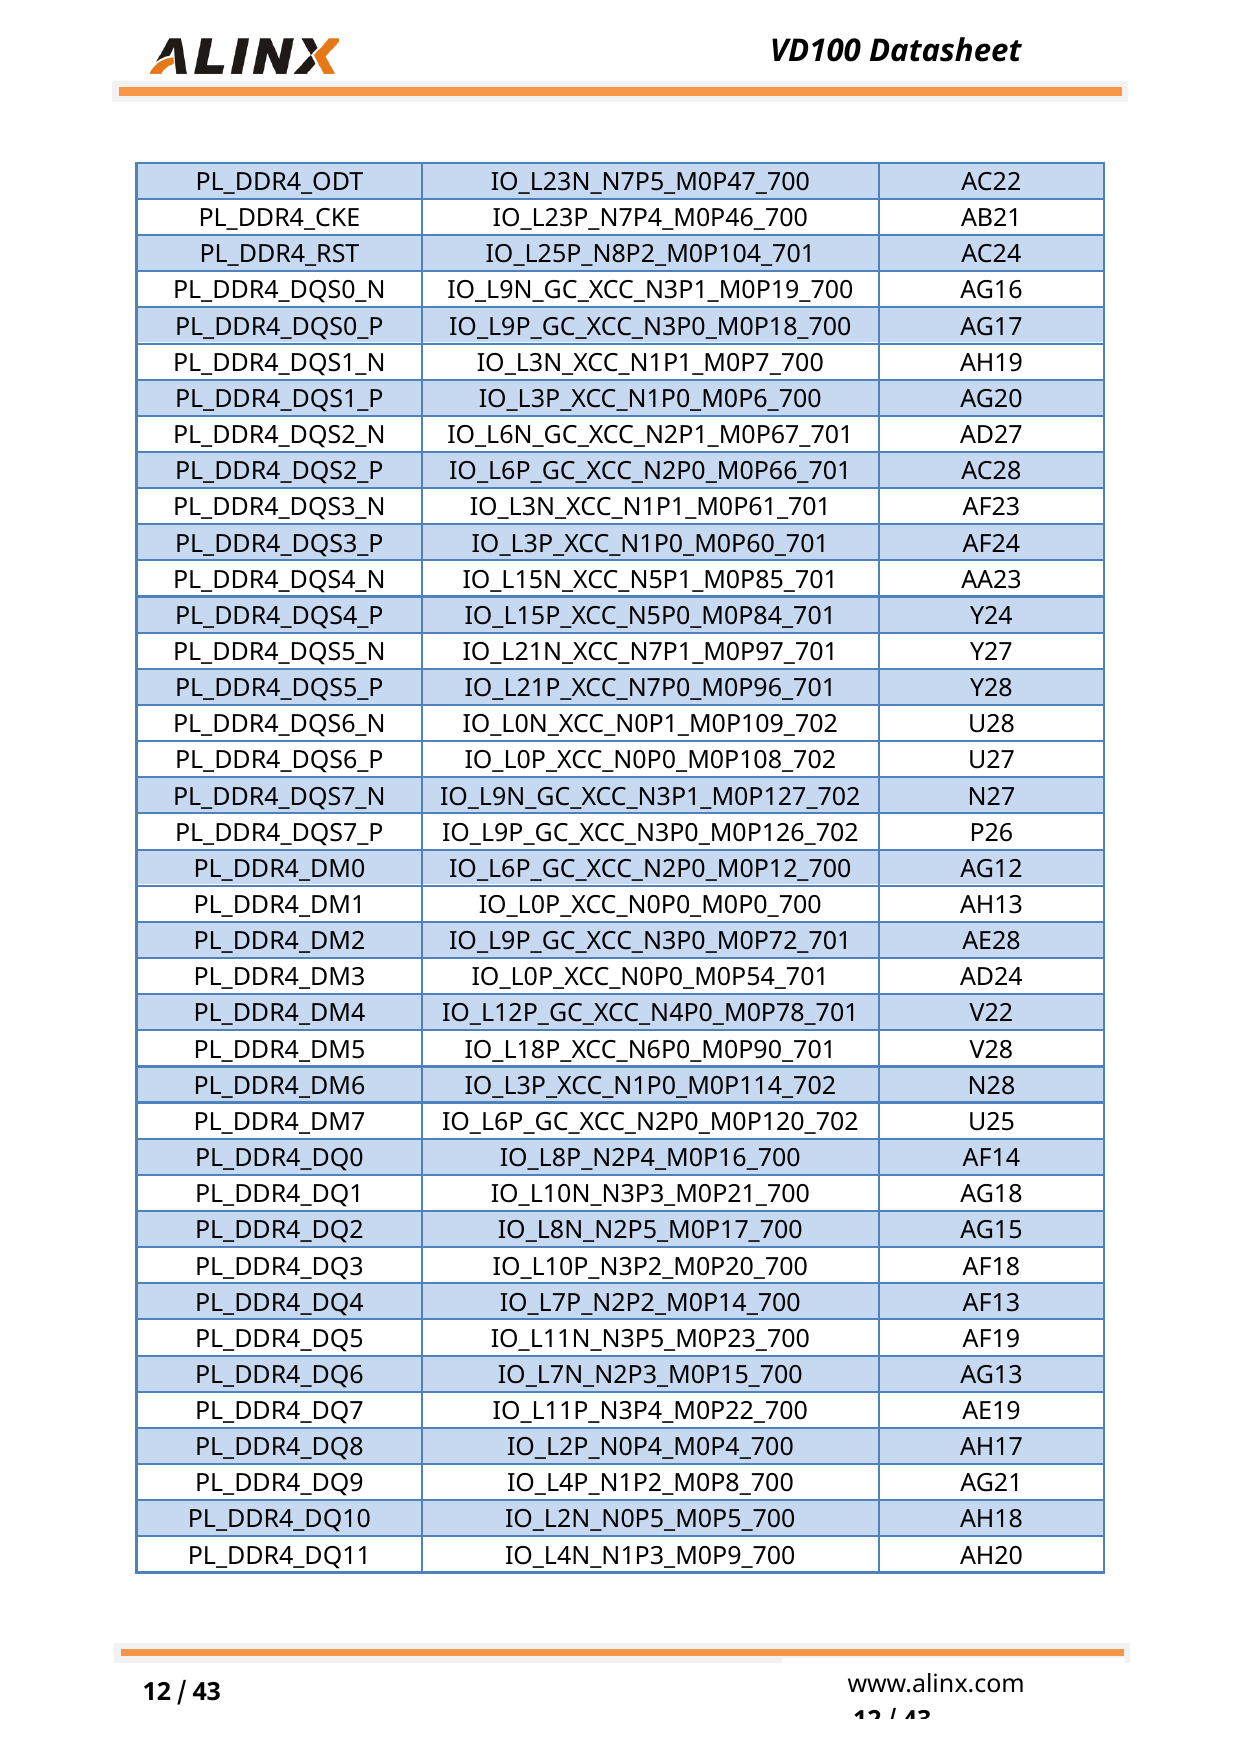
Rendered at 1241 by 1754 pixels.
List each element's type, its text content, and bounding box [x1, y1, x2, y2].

table_cell AG17 [880, 308, 1103, 342]
table_cell IO_L4N_N1P3_M0P9_700 [423, 1537, 878, 1571]
table_cell PL_DDR4_DQS0_N [138, 272, 421, 306]
table_cell PL_DDR4_DQS7_P [138, 814, 421, 848]
table_cell AG13 [880, 1357, 1103, 1391]
table_cell IO_L23N_N7P5_M0P47_700 [423, 164, 878, 198]
table_cell PL_DDR4_DQS3_N [138, 489, 421, 523]
table_cell AC28 [880, 453, 1103, 487]
table_cell AA23 [880, 561, 1103, 595]
table_cell IO_L21P_XCC_N7P0_M0P96_701 [423, 670, 878, 704]
table_cell AE28 [880, 923, 1103, 957]
table_cell Y24 [880, 598, 1103, 632]
table_cell IO_L15P_XCC_N5P0_M0P84_701 [423, 598, 878, 632]
table_cell PL_DDR4_DQS2_P [138, 453, 421, 487]
table_cell AF19 [880, 1320, 1103, 1354]
table_cell PL_DDR4_DM5 [138, 1031, 421, 1065]
table_cell IO_L3P_XCC_N1P0_M0P114_702 [423, 1068, 878, 1101]
table_cell PL_DDR4_RST [138, 236, 421, 270]
table_cell AG12 [880, 851, 1103, 884]
table_cell AC22 [880, 164, 1103, 198]
table_cell PL_DDR4_DQS1_P [138, 381, 421, 415]
table_cell IO_L3P_XCC_N1P0_M0P60_701 [423, 525, 878, 559]
table_cell IO_L9P_GC_XCC_N3P0_M0P18_700 [423, 308, 878, 342]
table_cell IO_L18P_XCC_N6P0_M0P90_701 [423, 1031, 878, 1065]
table_cell PL_DDR4_DQ5 [138, 1320, 421, 1354]
table_cell AF14 [880, 1140, 1103, 1174]
table_cell PL_DDR4_DQS0_P [138, 308, 421, 342]
table_cell PL_DDR4_DM0 [138, 851, 421, 884]
table_cell IO_L11P_N3P4_M0P22_700 [423, 1393, 878, 1427]
table_cell PL_DDR4_DQ6 [138, 1357, 421, 1391]
table_cell IO_L6P_GC_XCC_N2P0_M0P12_700 [423, 851, 878, 884]
table_cell PL_DDR4_ODT [138, 164, 421, 198]
table_cell PL_DDR4_DQS2_N [138, 417, 421, 451]
table_cell IO_L8N_N2P5_M0P17_700 [423, 1212, 878, 1246]
table_cell IO_L7P_N2P2_M0P14_700 [423, 1284, 878, 1318]
table_cell PL_DDR4_DQS7_N [138, 778, 421, 812]
table_cell IO_L12P_GC_XCC_N4P0_M0P78_701 [423, 995, 878, 1029]
table_cell PL_DDR4_DQ2 [138, 1212, 421, 1246]
table_cell N27 [880, 778, 1103, 812]
table_cell PL_DDR4_DQS3_P [138, 525, 421, 559]
table_cell PL_DDR4_DQ7 [138, 1393, 421, 1427]
table_cell IO_L10N_N3P3_M0P21_700 [423, 1176, 878, 1210]
table_cell PL_DDR4_DQ8 [138, 1429, 421, 1463]
table_cell IO_L6P_GC_XCC_N2P0_M0P120_702 [423, 1104, 878, 1138]
table_cell IO_L25P_N8P2_M0P104_701 [423, 236, 878, 270]
table_cell IO_L0P_XCC_N0P0_M0P0_700 [423, 887, 878, 921]
table_cell AF18 [880, 1248, 1103, 1282]
table_cell AE19 [880, 1393, 1103, 1427]
table_cell IO_L0N_XCC_N0P1_M0P109_702 [423, 706, 878, 740]
table_cell PL_DDR4_DQ10 [138, 1501, 421, 1535]
table_cell PL_DDR4_DQS1_N [138, 345, 421, 378]
table_cell PL_DDR4_DQS5_P [138, 670, 421, 704]
table_cell IO_L21N_XCC_N7P1_M0P97_701 [423, 634, 878, 668]
table_cell IO_L4P_N1P2_M0P8_700 [423, 1465, 878, 1499]
table_cell PL_DDR4_DM2 [138, 923, 421, 957]
table_cell IO_L9N_GC_XCC_N3P1_M0P19_700 [423, 272, 878, 306]
table_cell Y27 [880, 634, 1103, 668]
table_cell IO_L6P_GC_XCC_N2P0_M0P66_701 [423, 453, 878, 487]
table_cell PL_DDR4_DQ11 [138, 1537, 421, 1571]
picture [148, 34, 339, 80]
table_cell PL_DDR4_DQS4_N [138, 561, 421, 595]
table_cell IO_L7N_N2P3_M0P15_700 [423, 1357, 878, 1391]
table_cell Y28 [880, 670, 1103, 704]
table_cell PL_DDR4_DQS5_N [138, 634, 421, 668]
table_cell PL_DDR4_DQ0 [138, 1140, 421, 1174]
table_cell IO_L0P_XCC_N0P0_M0P108_702 [423, 742, 878, 776]
table_cell IO_L9P_GC_XCC_N3P0_M0P126_702 [423, 814, 878, 848]
table_cell AH19 [880, 345, 1103, 378]
table_cell AF13 [880, 1284, 1103, 1318]
table_cell IO_L9N_GC_XCC_N3P1_M0P127_702 [423, 778, 878, 812]
table_cell AH20 [880, 1537, 1103, 1571]
table_cell PL_DDR4_DQS6_N [138, 706, 421, 740]
table_cell IO_L6N_GC_XCC_N2P1_M0P67_701 [423, 417, 878, 451]
table_cell IO_L2P_N0P4_M0P4_700 [423, 1429, 878, 1463]
table_cell IO_L0P_XCC_N0P0_M0P54_701 [423, 959, 878, 993]
table_cell AD27 [880, 417, 1103, 451]
table_cell IO_L3N_XCC_N1P1_M0P61_701 [423, 489, 878, 523]
table_cell PL_DDR4_DM1 [138, 887, 421, 921]
table_cell IO_L23P_N7P4_M0P46_700 [423, 200, 878, 234]
table_cell IO_L2N_N0P5_M0P5_700 [423, 1501, 878, 1535]
table_cell PL_DDR4_DQ1 [138, 1176, 421, 1210]
table_cell AG20 [880, 381, 1103, 415]
table_cell PL_DDR4_DQS6_P [138, 742, 421, 776]
table_cell AG15 [880, 1212, 1103, 1246]
table_cell AD24 [880, 959, 1103, 993]
table_cell AH13 [880, 887, 1103, 921]
table_cell PL_DDR4_DM3 [138, 959, 421, 993]
table_cell AF23 [880, 489, 1103, 523]
table_cell IO_L15N_XCC_N5P1_M0P85_701 [423, 561, 878, 595]
table_cell PL_DDR4_DQ9 [138, 1465, 421, 1499]
table_cell AG18 [880, 1176, 1103, 1210]
table_cell PL_DDR4_CKE [138, 200, 421, 234]
table_cell IO_L9P_GC_XCC_N3P0_M0P72_701 [423, 923, 878, 957]
table_cell V22 [880, 995, 1103, 1029]
table_cell PL_DDR4_DQ4 [138, 1284, 421, 1318]
table_cell N28 [880, 1068, 1103, 1101]
table_cell AB21 [880, 200, 1103, 234]
table_cell U28 [880, 706, 1103, 740]
table_cell AG16 [880, 272, 1103, 306]
table_cell AF24 [880, 525, 1103, 559]
table_cell IO_L3P_XCC_N1P0_M0P6_700 [423, 381, 878, 415]
table_cell V28 [880, 1031, 1103, 1065]
table_cell U27 [880, 742, 1103, 776]
table_cell AC24 [880, 236, 1103, 270]
table_cell PL_DDR4_DQS4_P [138, 598, 421, 632]
table_cell P26 [880, 814, 1103, 848]
table_cell AG21 [880, 1465, 1103, 1499]
table_cell PL_DDR4_DM7 [138, 1104, 421, 1138]
table_cell IO_L10P_N3P2_M0P20_700 [423, 1248, 878, 1282]
table_cell IO_L11N_N3P5_M0P23_700 [423, 1320, 878, 1354]
table_cell AH18 [880, 1501, 1103, 1535]
table_cell PL_DDR4_DQ3 [138, 1248, 421, 1282]
table_cell PL_DDR4_DM6 [138, 1068, 421, 1101]
table_cell IO_L3N_XCC_N1P1_M0P7_700 [423, 345, 878, 378]
table_cell AH17 [880, 1429, 1103, 1463]
table_cell PL_DDR4_DM4 [138, 995, 421, 1029]
table_cell IO_L8P_N2P4_M0P16_700 [423, 1140, 878, 1174]
table_cell U25 [880, 1104, 1103, 1138]
